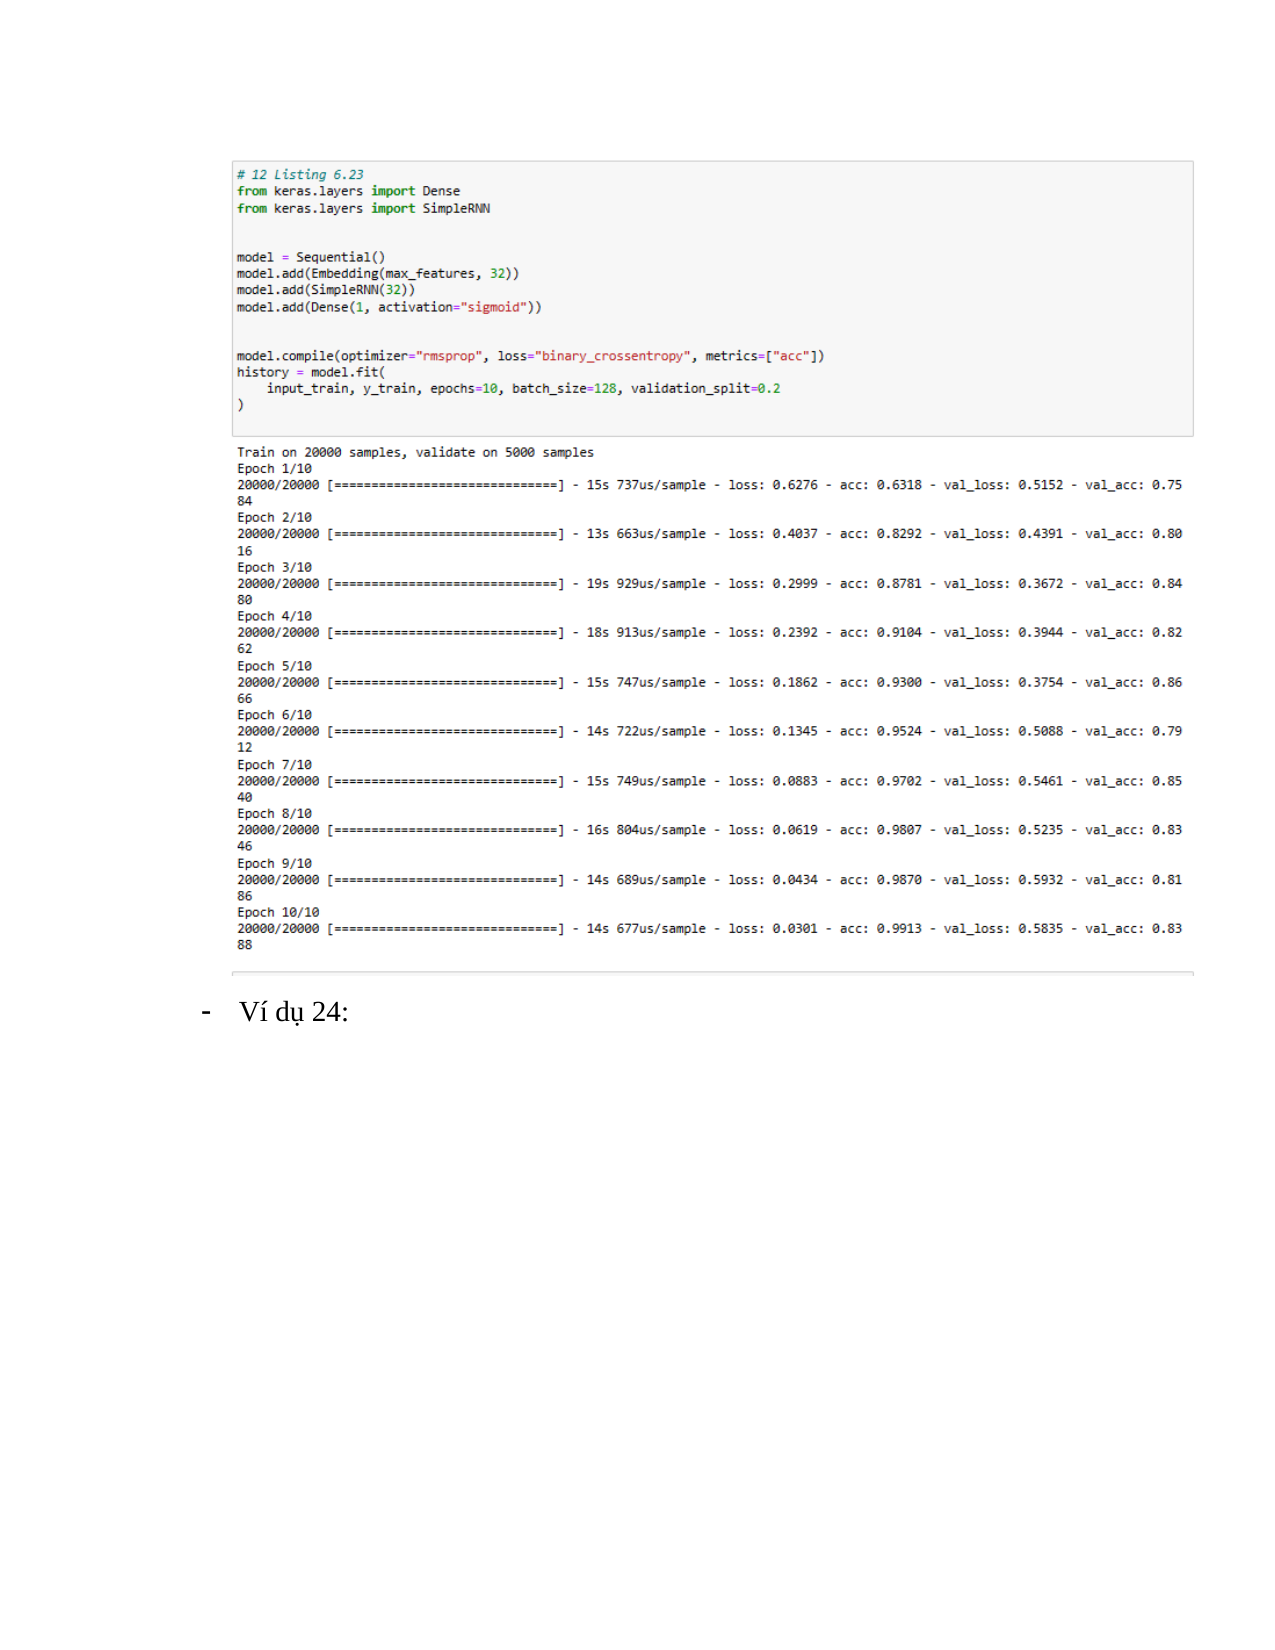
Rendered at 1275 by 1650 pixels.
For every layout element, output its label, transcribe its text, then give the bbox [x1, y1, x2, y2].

picture [225, 150, 1200, 976]
list Ví dụ 24: [201, 994, 1125, 1028]
